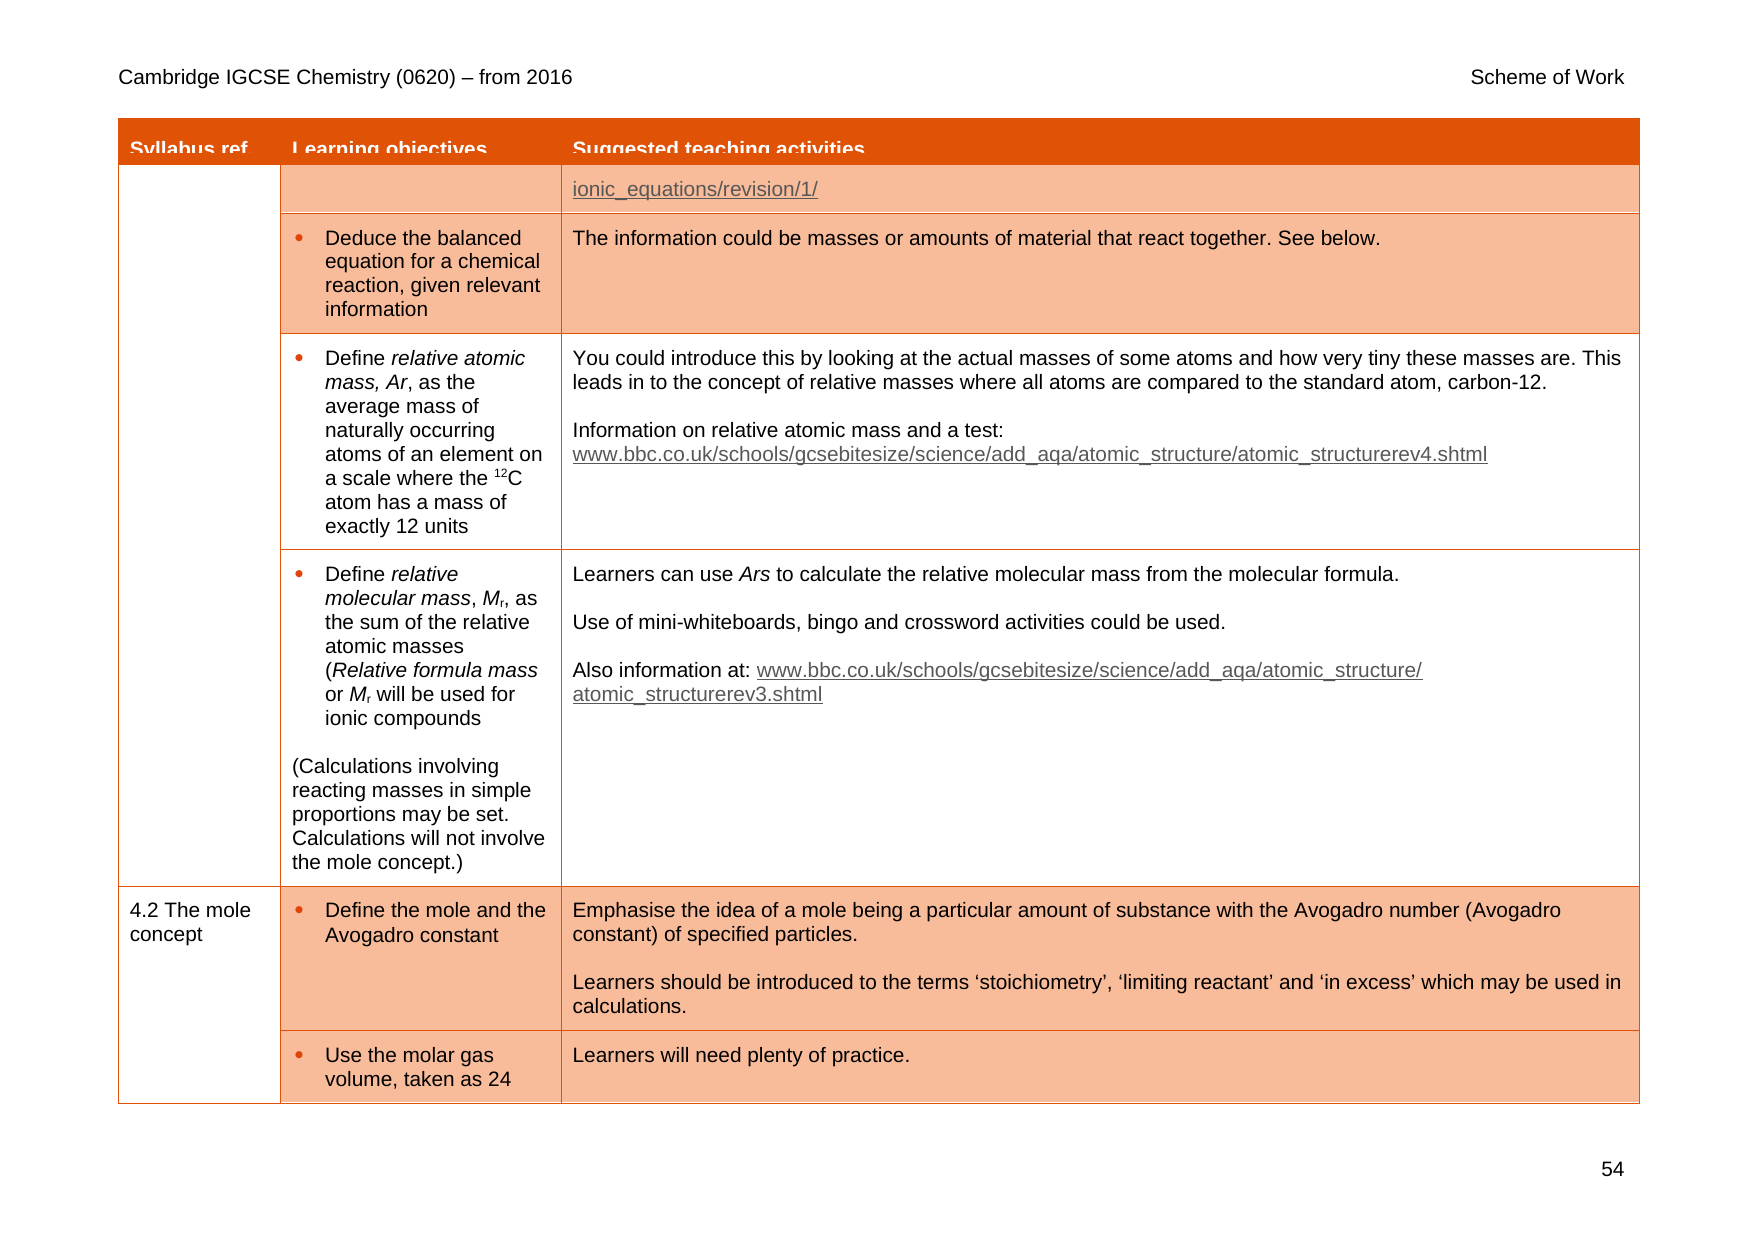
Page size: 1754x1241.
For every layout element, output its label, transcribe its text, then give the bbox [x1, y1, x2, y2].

table_header Suggested teaching activities [562, 119, 1639, 164]
table_cell The information could be masses or amounts of material that react together. See below. [562, 214, 1639, 333]
table_cell Define relative molecular mass, Mr, as the sum of the relative atomic masses (Relative formula mass or Mr will be used for ionic compounds (Calculations involving reacting masses in simple proportions may be set. Calculations will not involve the mole concept.) [281, 550, 561, 886]
table_cell 4.2 The mole concept [119, 887, 280, 1102]
table_cell Deduce the balanced equation for a chemical reaction, given relevant information [281, 214, 561, 333]
table_cell Define relative atomic mass, Ar, as the average mass of naturally occurring atoms of an element on a scale where the 12C atom has a mass of exactly 12 units [281, 334, 561, 549]
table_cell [281, 1031, 561, 1102]
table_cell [562, 1031, 1639, 1102]
table_cell Learners can use Ars to calculate the relative molecular mass from the molecular formula. Use of mini-whiteboards, bingo and crossword activities could be used. Also information at: www.bbc.co.uk/schools/gcsebitesize/science/add_aqa/atomic_structure/atomic_structurerev3.shtml [562, 550, 1639, 886]
table_header Syllabus ref. [119, 119, 280, 164]
table_cell Emphasise the idea of a mole being a particular amount of substance with the Avogadro number (Avogadro constant) of specified particles. Learners should be introduced to the terms ‘stoichiometry’, ‘limiting reactant’ and ‘in excess’ which may be used in calculations. [562, 887, 1639, 1030]
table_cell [562, 165, 1639, 212]
table_cell You could introduce this by looking at the actual masses of some atoms and how very tiny these masses are. This leads in to the concept of relative masses where all atoms are compared to the standard atom, carbon-12. Information on relative atomic mass and a test: www.bbc.co.uk/schools/gcsebitesize/science/add_aqa/atomic_structure/atomic_structurerev4.shtml [562, 334, 1639, 549]
table_header Learning objectives [281, 119, 561, 164]
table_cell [281, 165, 561, 212]
table_cell Define the mole and the Avogadro constant [281, 887, 561, 1030]
